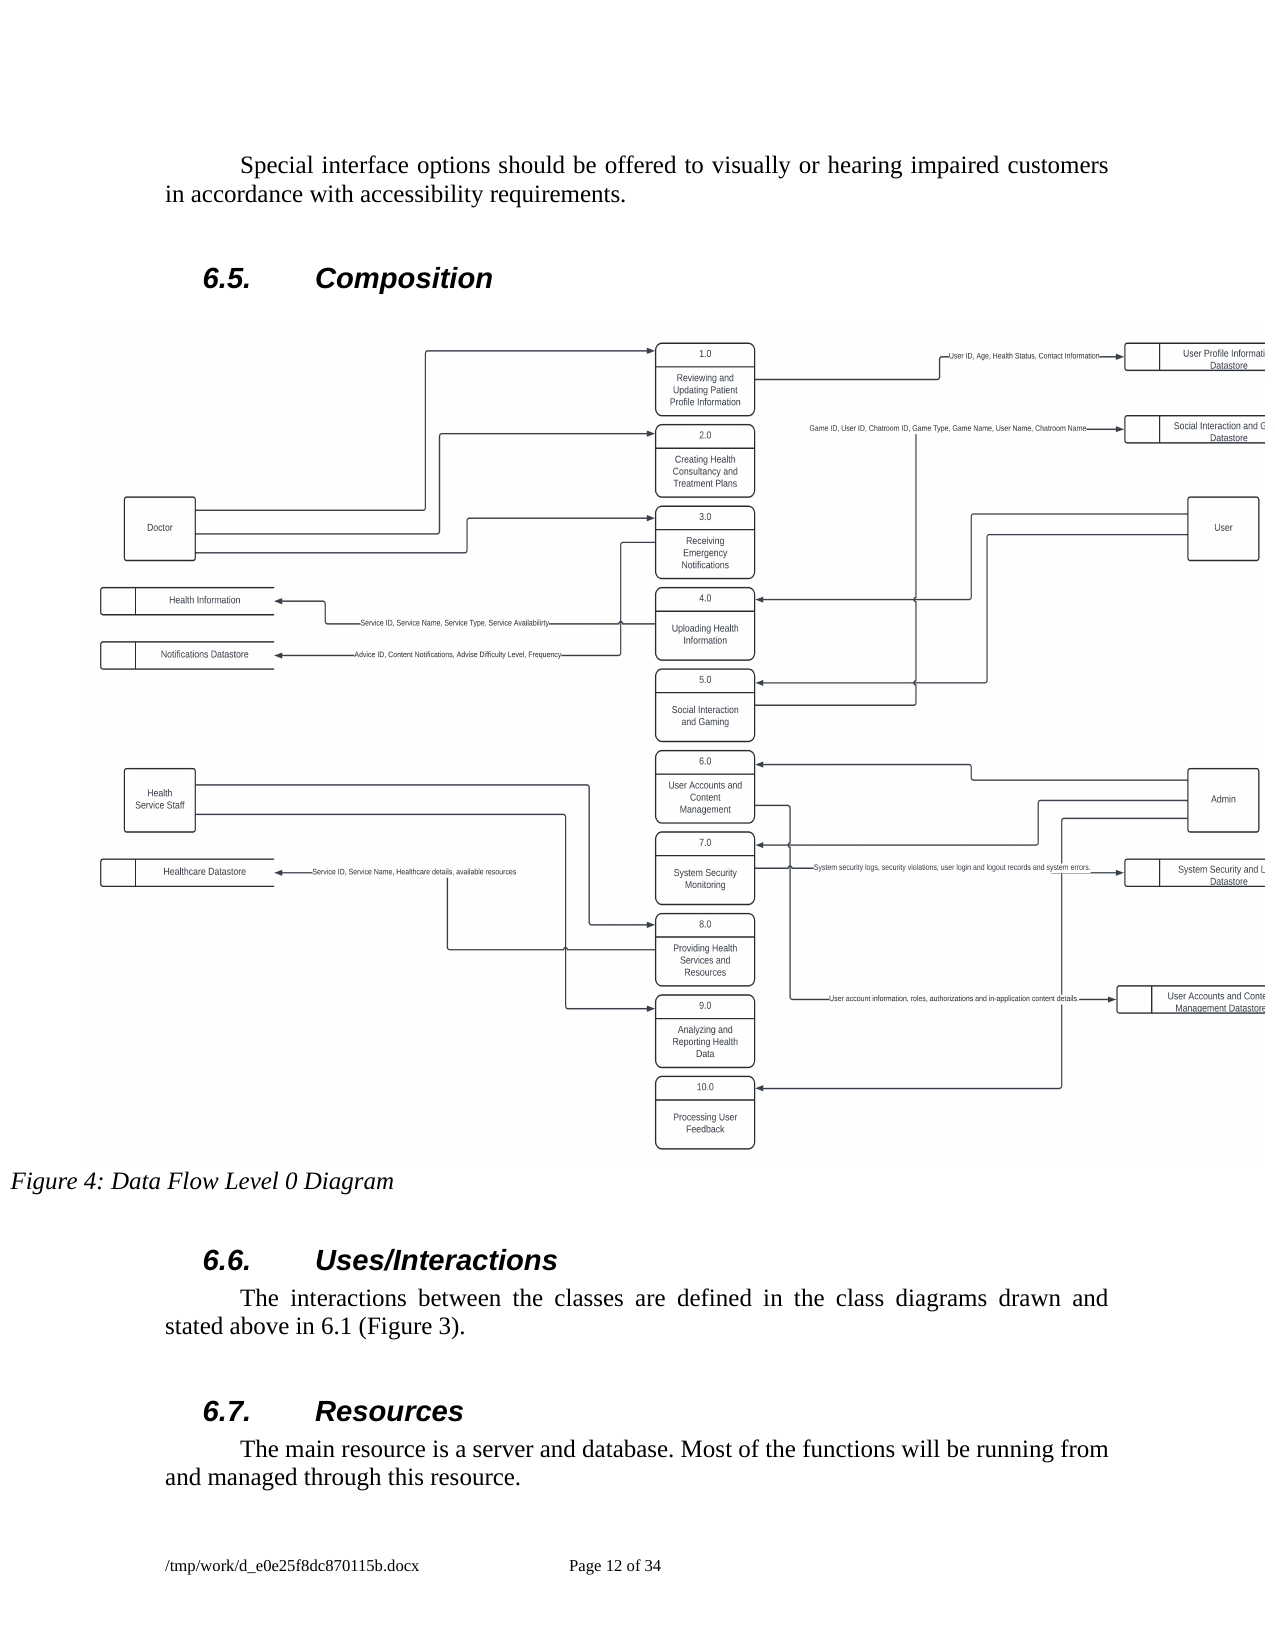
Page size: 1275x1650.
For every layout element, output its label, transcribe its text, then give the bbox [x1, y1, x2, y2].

text Special interface options should be offered to visually or hearing impaired customers in accordance with accessibility requirements. [165, 150, 1110, 207]
text The interactions between the classes are defined in the class diagrams drawn and stated above in 6.1 (Figure 3). [165, 1283, 1110, 1340]
subtitle Resources [202, 1394, 1110, 1427]
picture [85, 325, 1265, 1167]
subtitle Composition [202, 261, 1110, 295]
text The main resource is a server and database. Most of the functions will be running from and managed through this resource. [165, 1434, 1110, 1491]
subtitle Uses/Interactions [202, 1243, 1110, 1276]
